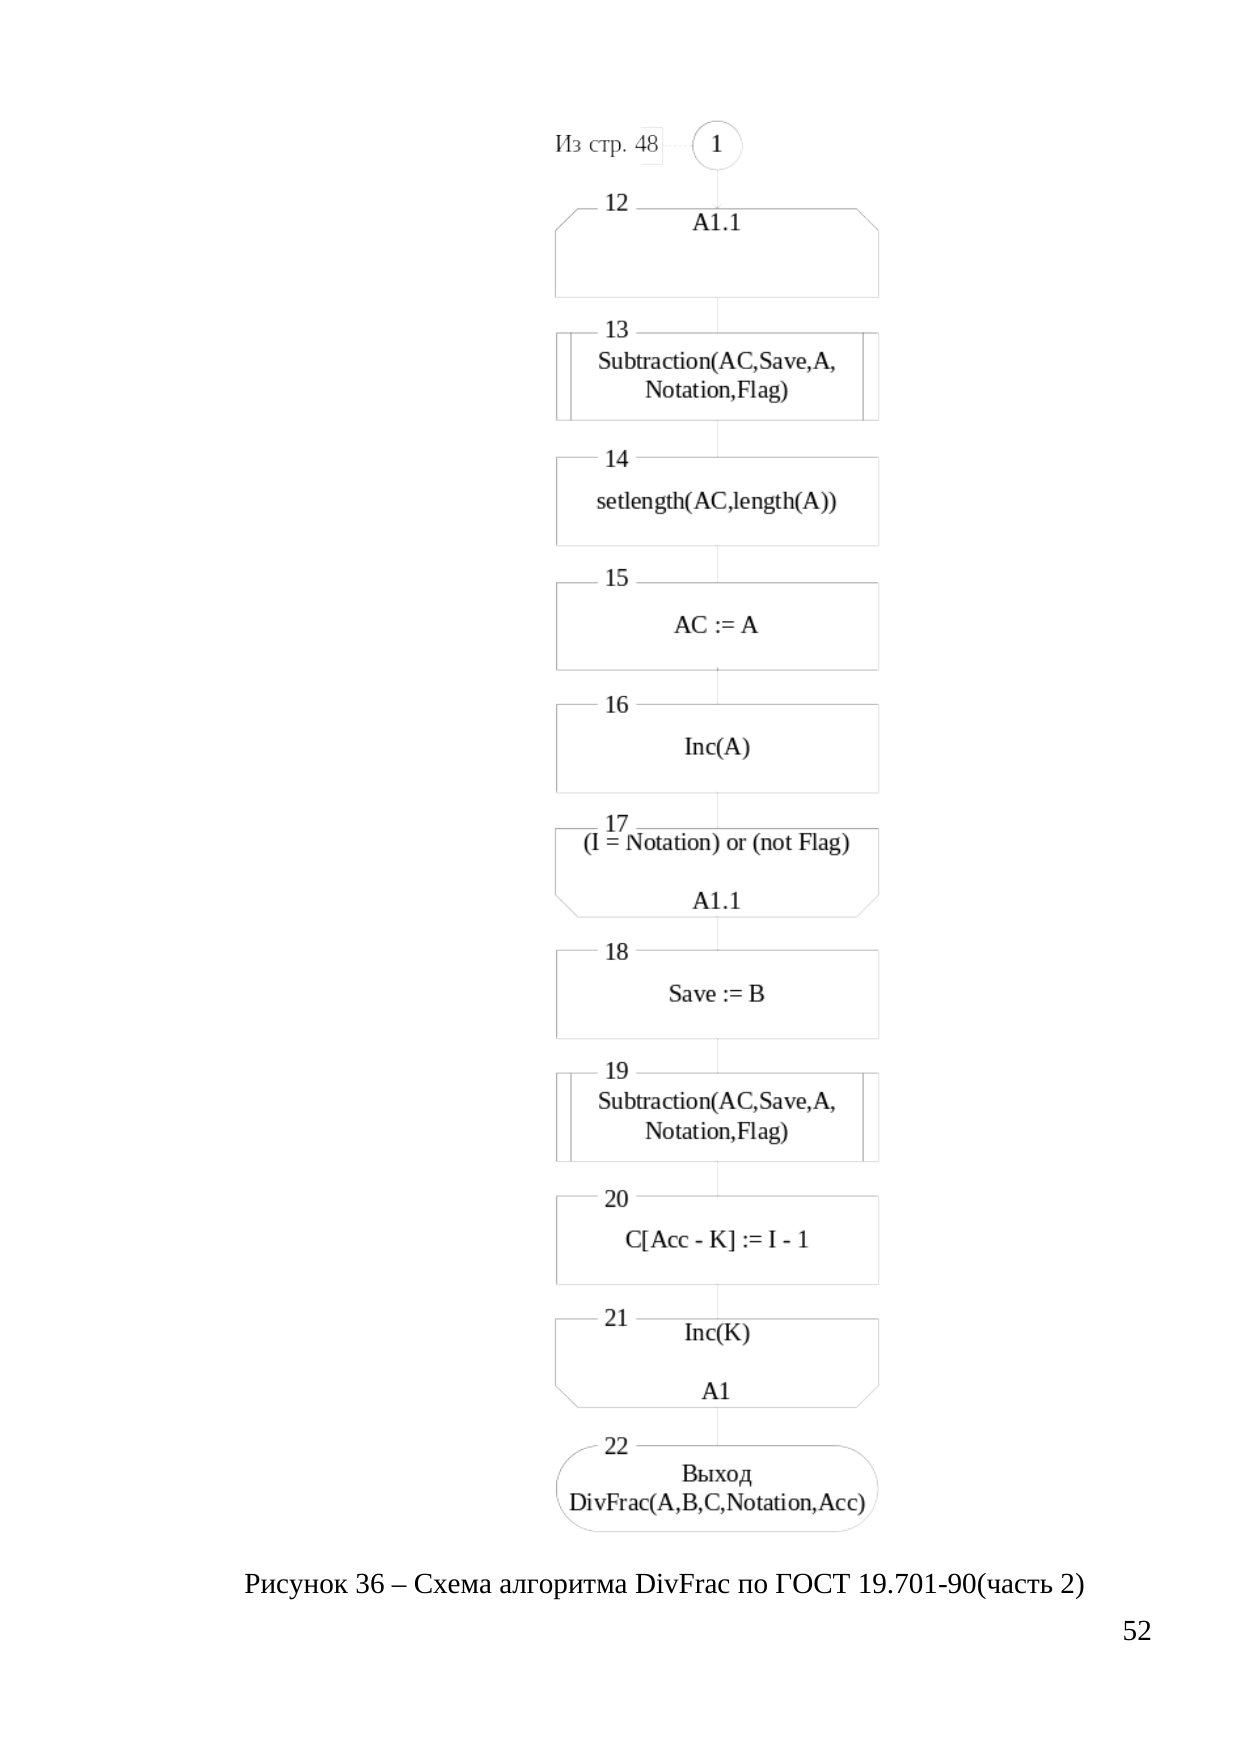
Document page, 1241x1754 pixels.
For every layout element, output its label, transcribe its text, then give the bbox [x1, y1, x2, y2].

text Рисунок 36 – Схема алгоритма DivFrac по ГОСТ 19.701-90(часть 2) [177, 1567, 1152, 1600]
